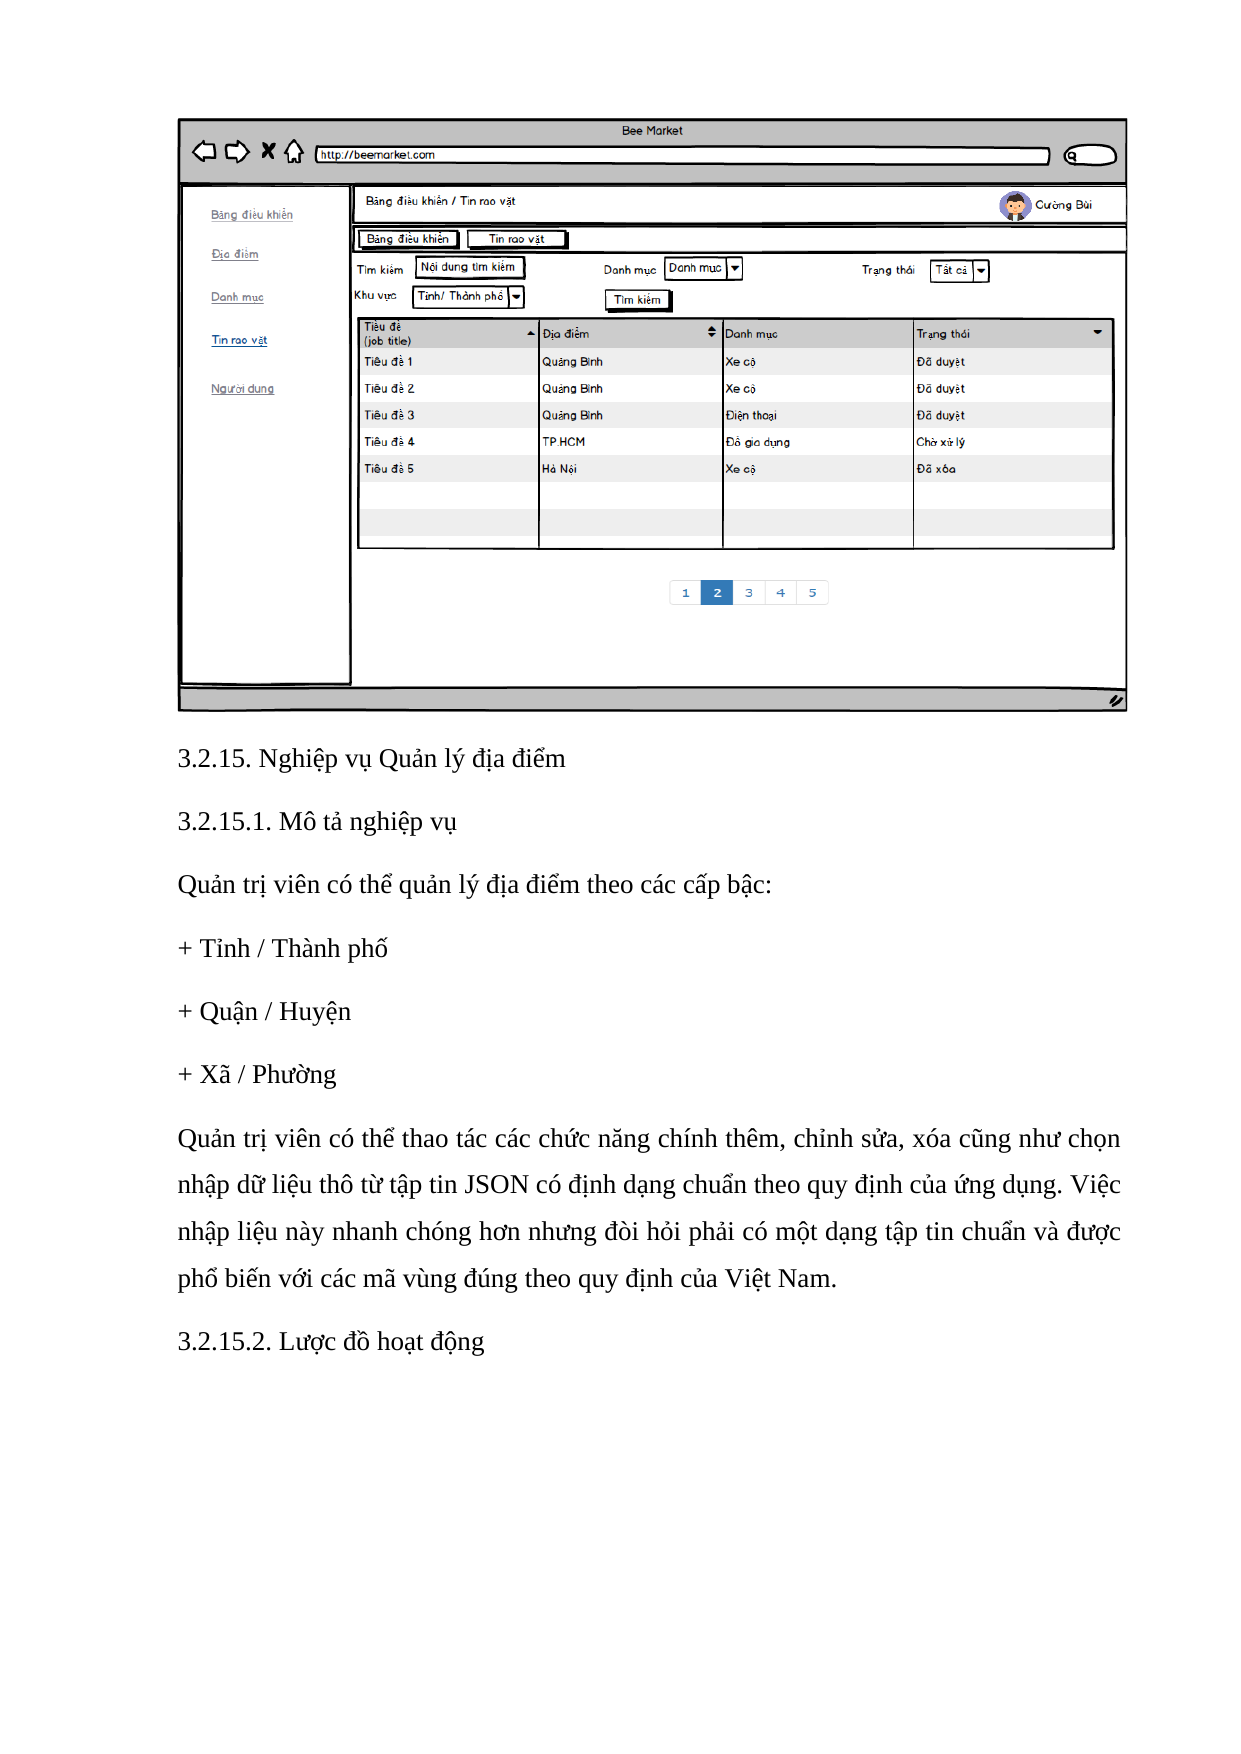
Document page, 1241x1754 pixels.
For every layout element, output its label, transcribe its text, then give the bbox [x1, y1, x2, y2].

text + Xã / Phường [177, 1058, 1122, 1090]
text + Tỉnh / Thành phố [177, 932, 1122, 963]
text Quản trị viên có thể quản lý địa điểm theo các cấp bậc: [177, 868, 1122, 900]
text 3.2.15.2. Lược đồ hoạt động [177, 1325, 1122, 1356]
text 3.2.15.1. Mô tả nghiệp vụ [177, 805, 1122, 836]
text + Quận / Huyện [177, 995, 1122, 1026]
text 3.2.15. Nghiệp vụ Quản lý địa điểm [177, 742, 1122, 773]
text Quản trị viên có thể thao tác các chức năng chính thêm, chỉnh sửa, xóa cũng như chọn nhập dữ liệu thô từ tập tin JSON có định dạng chuẩn theo quy định của ứng dụng. Việc nhập liệu này nhanh chóng hơn nhưng đòi hỏi phải có một dạng tập tin chuẩn và được phổ biến với các mã vùng đúng theo quy định của Việt Nam. [177, 1122, 1122, 1293]
picture [177, 118, 1128, 712]
